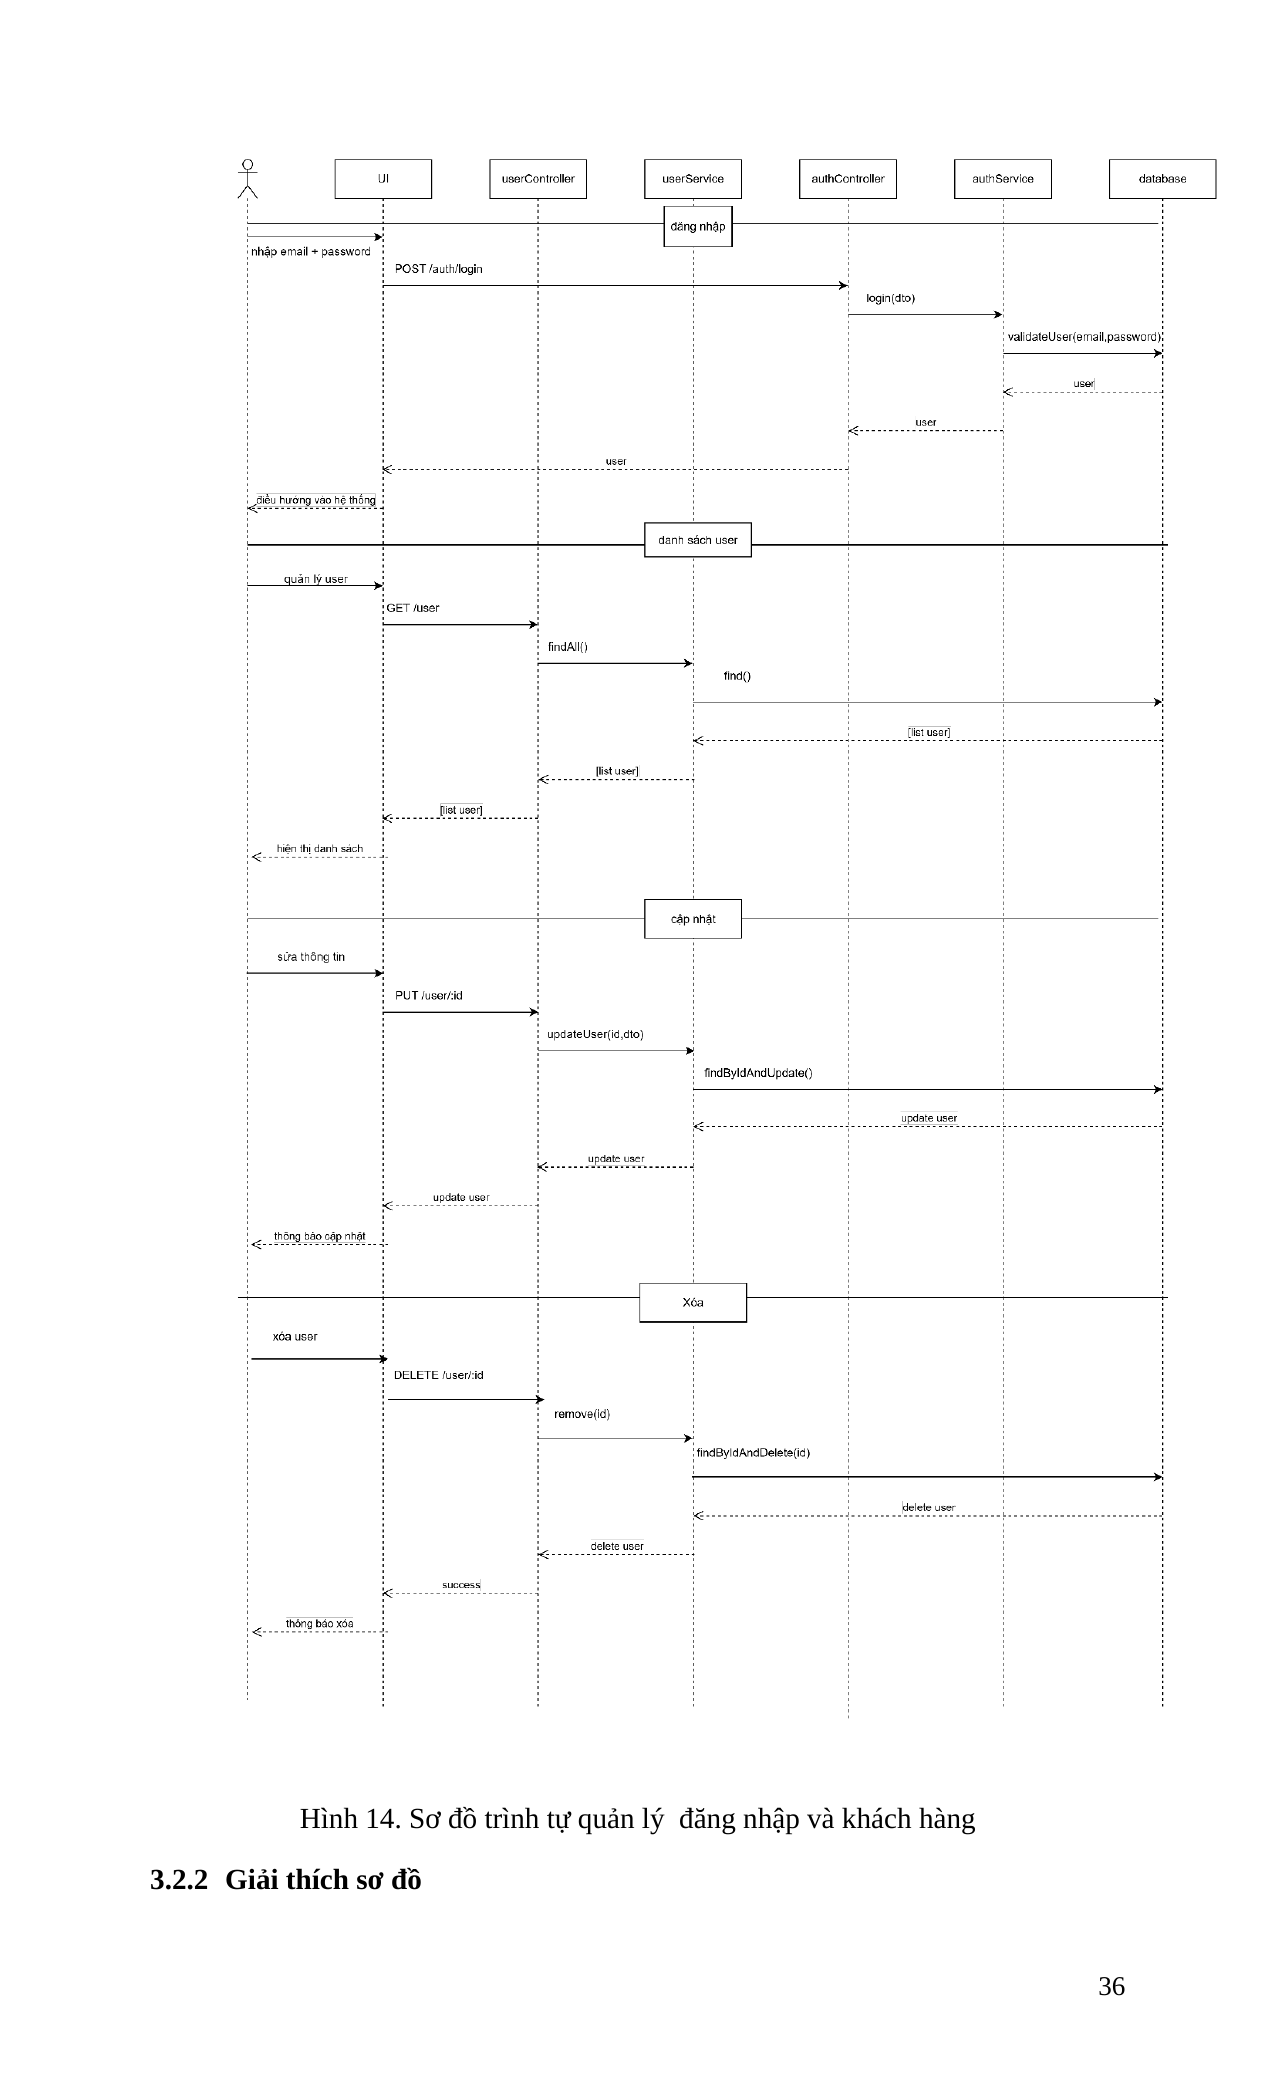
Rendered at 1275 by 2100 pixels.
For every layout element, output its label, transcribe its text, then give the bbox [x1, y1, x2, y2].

subtitle 3.2.2 Giải thích sơ đồ [150, 1862, 1125, 1895]
text Hình 14. Sơ đồ trình tự quản lý đăng nhập và khách hàng [150, 1801, 1125, 1834]
picture [150, 149, 1226, 1729]
